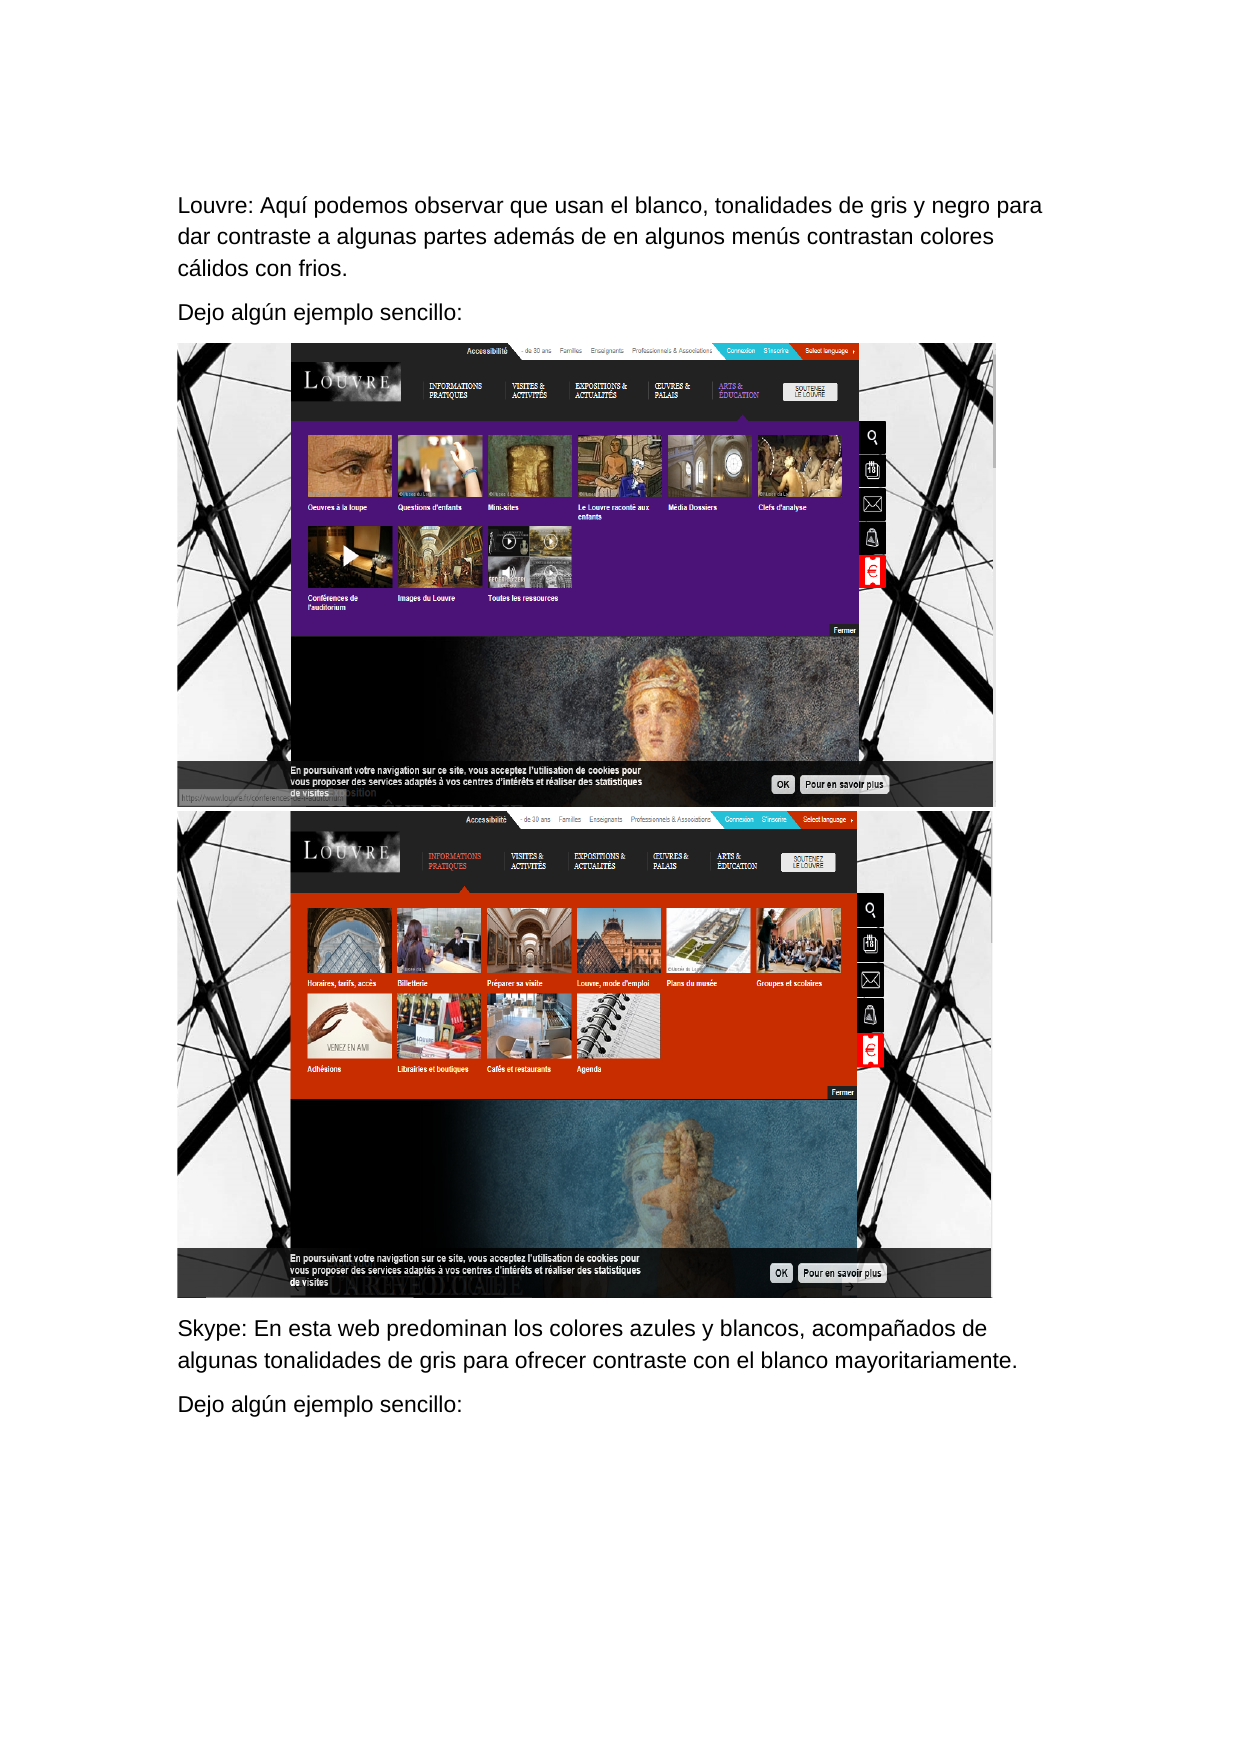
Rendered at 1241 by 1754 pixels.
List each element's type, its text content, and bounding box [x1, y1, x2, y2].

text Dejo algún ejemplo sencillo: [177, 1391, 1063, 1417]
picture [177, 343, 996, 807]
picture [177, 811, 993, 1298]
text Louvre: Aquí podemos observar que usan el blanco, tonalidades de gris y negro para dar contraste a algunas partes además de en algunos menús contrastan colores cálidos con frios. [177, 192, 1063, 281]
text Skype: En esta web predominan los colores azules y blancos, acompañados de algunas tonalidades de gris para ofrecer contraste con el blanco mayoritariamente. [177, 1315, 1063, 1373]
text Dejo algún ejemplo sencillo: [177, 299, 1063, 325]
